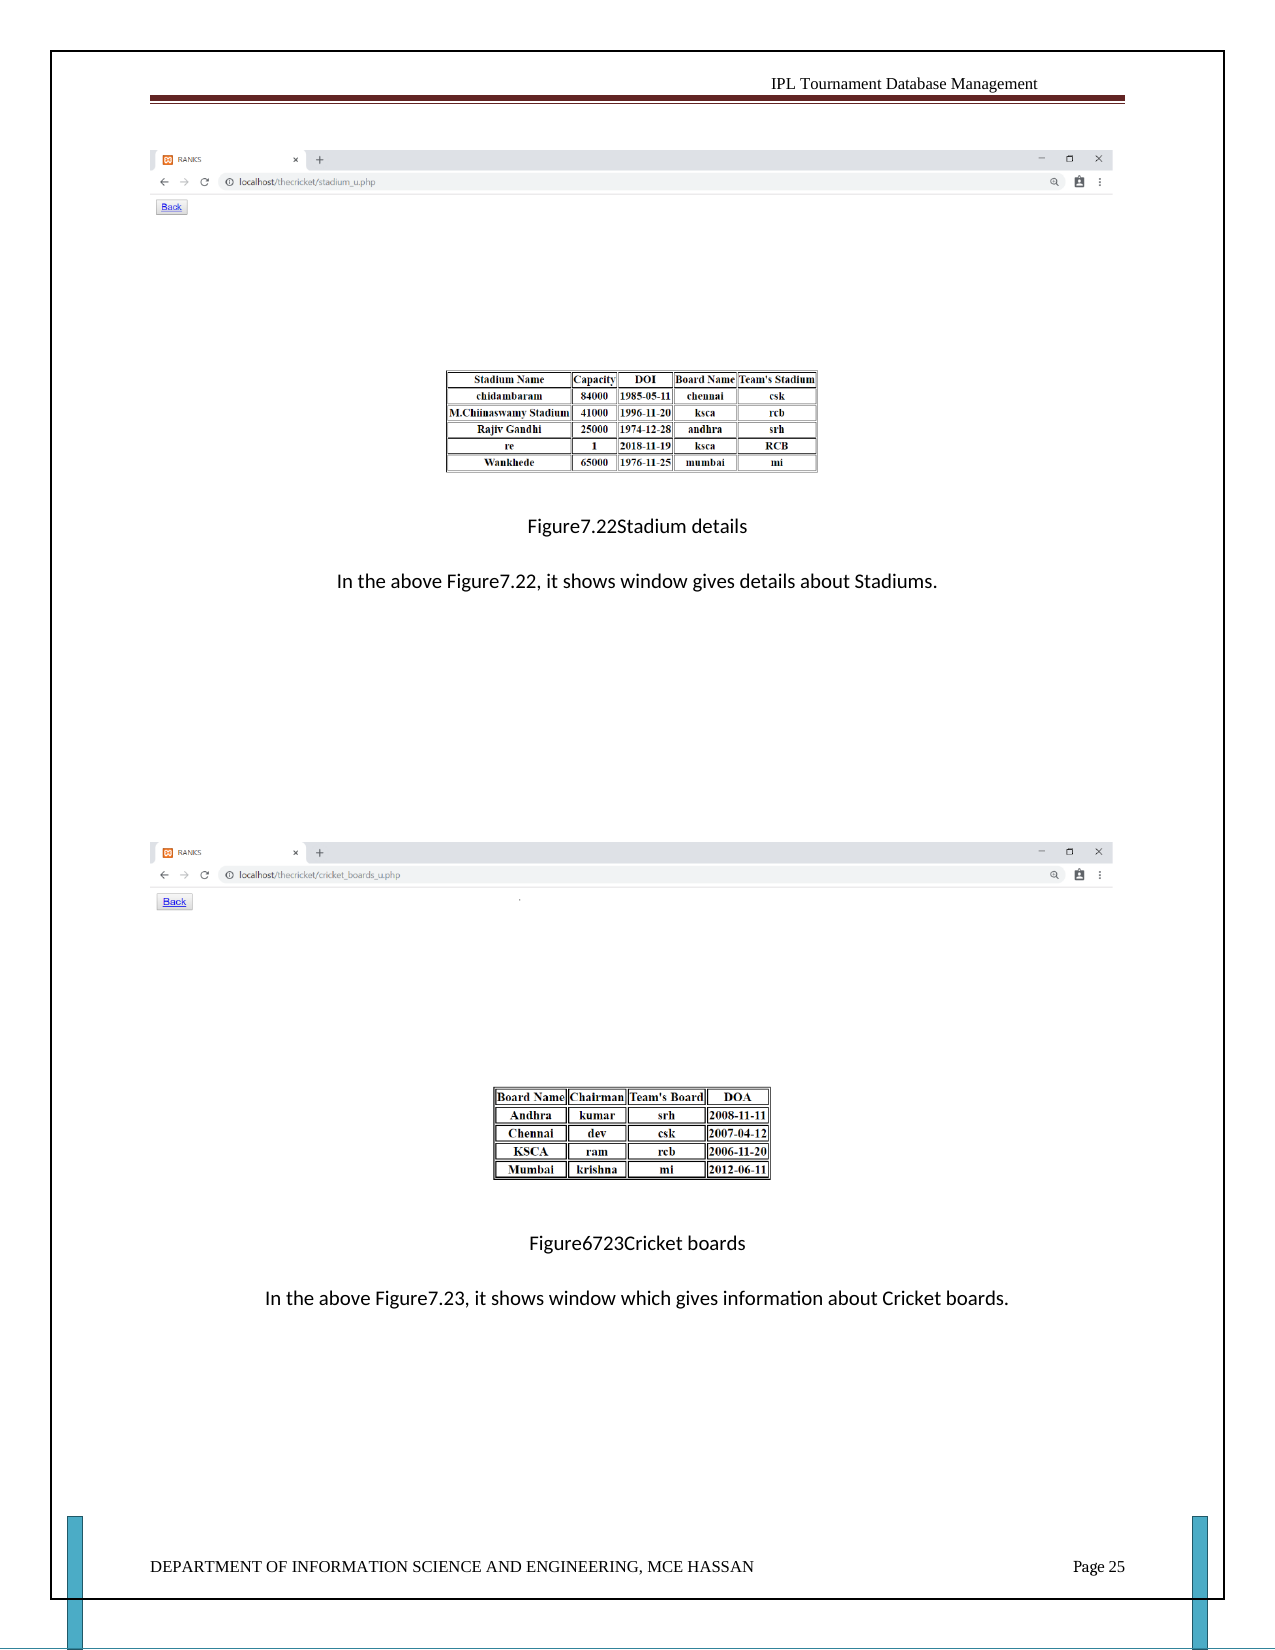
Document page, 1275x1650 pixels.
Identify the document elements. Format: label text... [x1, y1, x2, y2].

text In the above Figure7.23, it shows window which gives information about Cricket boards. [150, 1285, 1125, 1310]
text Figure7.22Stadium details [150, 514, 1125, 539]
text Figure6723Cricket boards [150, 1230, 1125, 1256]
picture [150, 842, 1113, 1200]
picture [150, 150, 1113, 483]
text In the above Figure7.22, it shows window gives details about Stadiums. [150, 568, 1125, 594]
